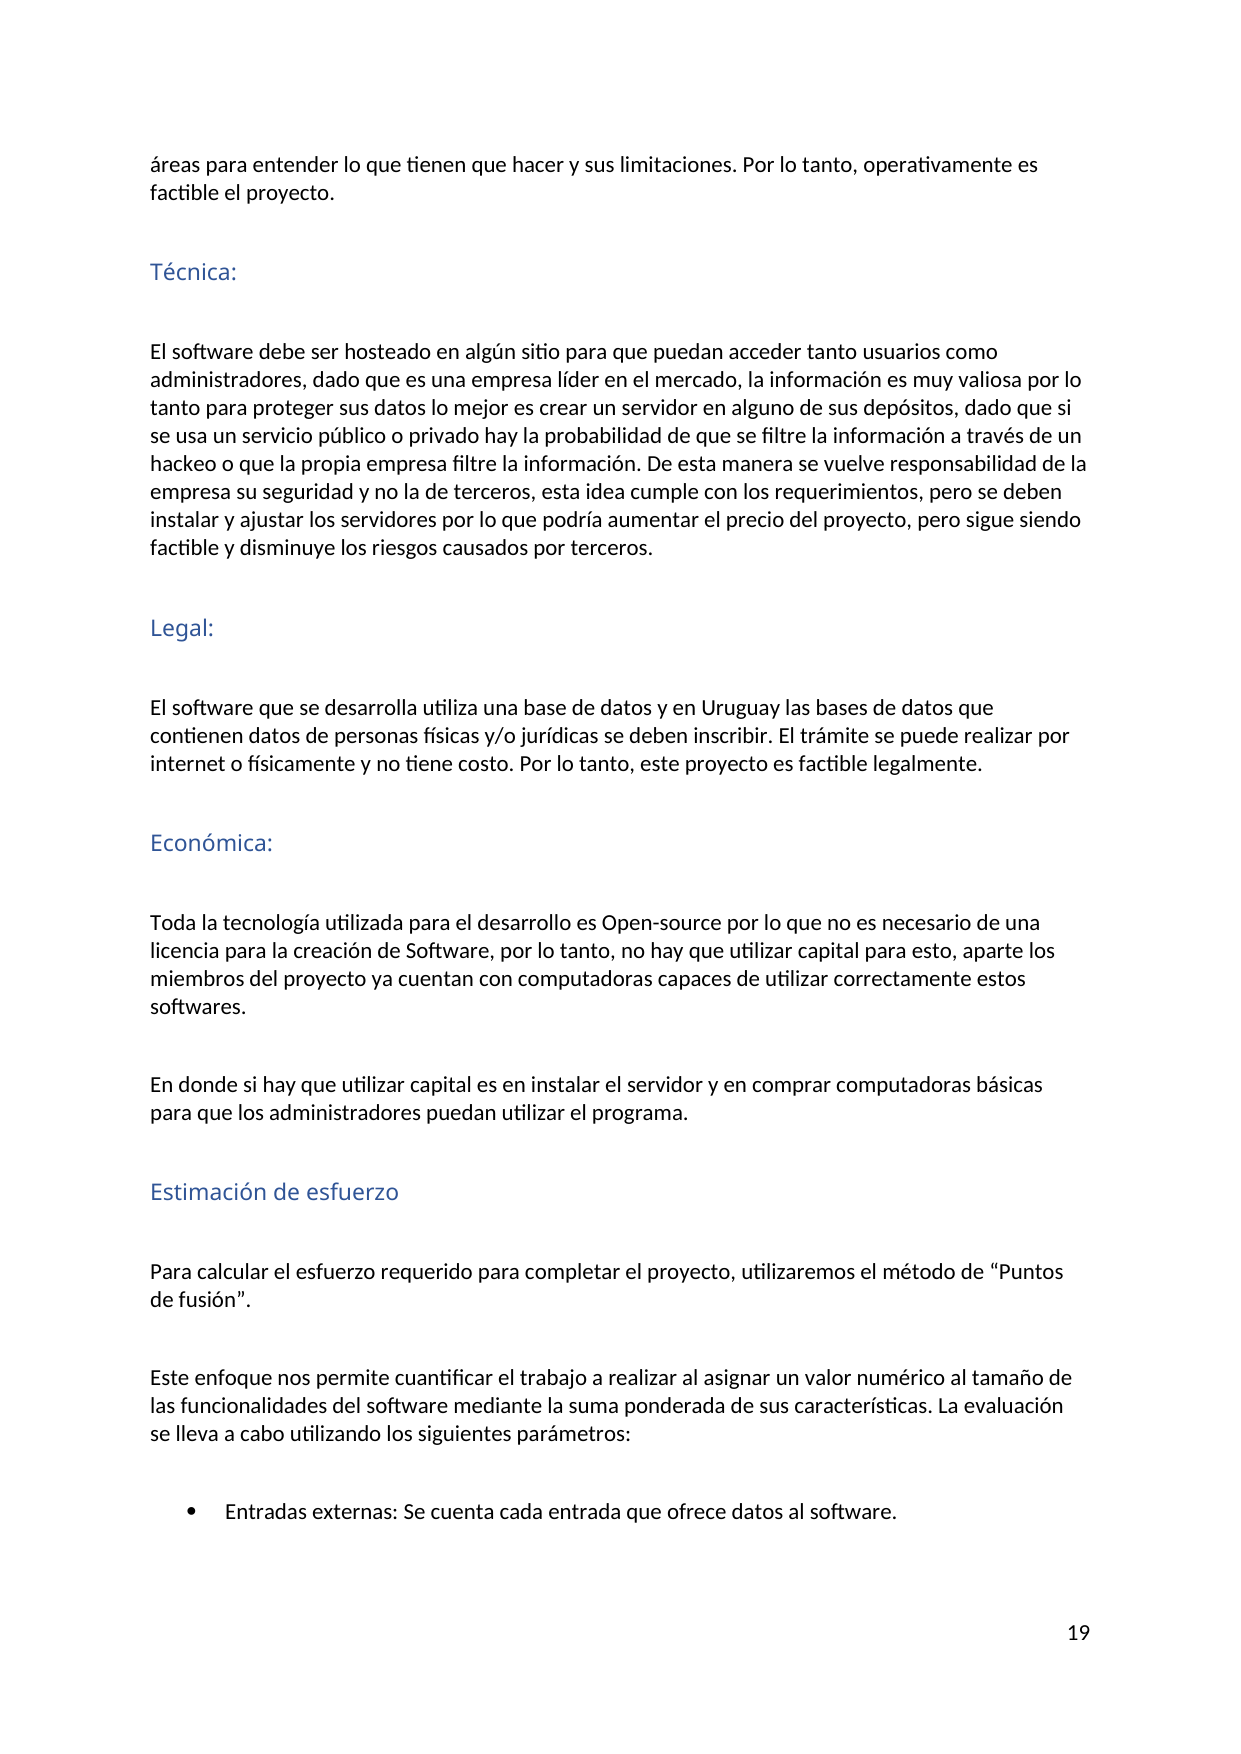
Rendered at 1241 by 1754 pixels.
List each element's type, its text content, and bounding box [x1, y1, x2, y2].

text El software debe ser hosteado en algún sitio para que puedan acceder tanto usuarios como administradores, dado que es una empresa líder en el mercado, la información es muy valiosa por lo tanto para proteger sus datos lo mejor es crear un servidor en alguno de sus depósitos, dado que si se usa un servicio público o privado hay la probabilidad de que se filtre la información a través de un hackeo o que la propia empresa filtre la información. De esta manera se vuelve responsabilidad de la empresa su seguridad y no la de terceros, esta idea cumple con los requerimientos, pero se deben instalar y ajustar los servidores por lo que podría aumentar el precio del proyecto, pero sigue siendo factible y disminuye los riesgos causados por terceros. [150, 337, 1090, 561]
text Para calcular el esfuerzo requerido para completar el proyecto, utilizaremos el método de “Puntos de fusión”. [150, 1257, 1090, 1313]
subtitle Legal: [150, 611, 1090, 643]
list Entradas externas: Se cuenta cada entrada que ofrece datos al software. [187, 1497, 1090, 1526]
subtitle Técnica: [150, 256, 1090, 287]
subtitle Estimación de esfuerzo [150, 1176, 1090, 1207]
text En donde si hay que utilizar capital es en instalar el servidor y en comprar computadoras básicas para que los administradores puedan utilizar el programa. [150, 1070, 1090, 1126]
text Este enfoque nos permite cuantificar el trabajo a realizar al asignar un valor numérico al tamaño de las funcionalidades del software mediante la suma ponderada de sus características. La evaluación se lleva a cabo utilizando los siguientes parámetros: [150, 1363, 1090, 1447]
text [150, 150, 1090, 206]
text El software que se desarrolla utiliza una base de datos y en Uruguay las bases de datos que contienen datos de personas físicas y/o jurídicas se deben inscribir. El trámite se puede realizar por internet o físicamente y no tiene costo. Por lo tanto, este proyecto es factible legalmente. [150, 693, 1090, 777]
text Toda la tecnología utilizada para el desarrollo es Open-source por lo que no es necesario de una licencia para la creación de Software, por lo tanto, no hay que utilizar capital para esto, aparte los miembros del proyecto ya cuentan con computadoras capaces de utilizar correctamente estos softwares. [150, 908, 1090, 1020]
subtitle Económica: [150, 827, 1090, 858]
